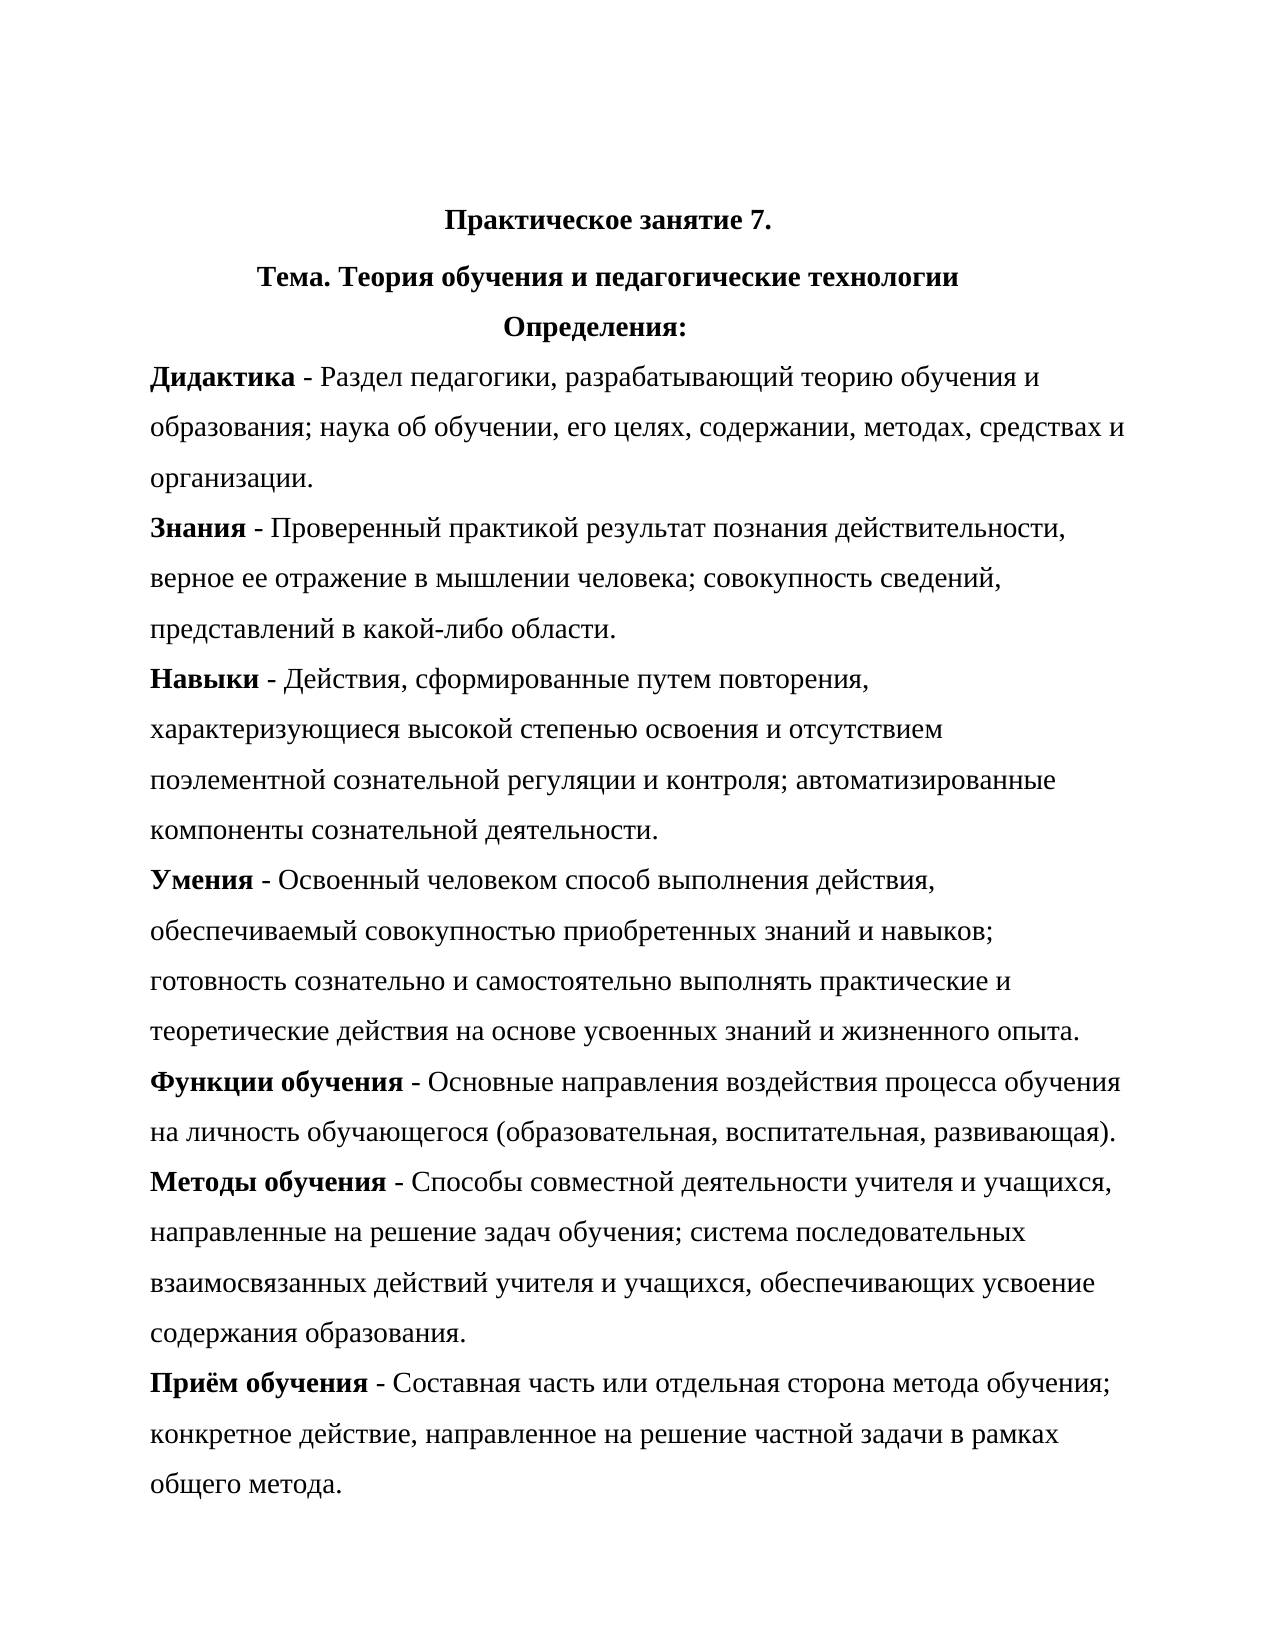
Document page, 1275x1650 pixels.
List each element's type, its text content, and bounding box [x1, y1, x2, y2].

text Методы обучения - Способы совместной деятельности учителя и учащихся, направленные на решение задач обучения; система последовательных взаимосвязанных действий учителя и учащихся, обеспечивающих усвоение содержания образования. [150, 1164, 1125, 1349]
text Тема. Теория обучения и педагогические технологии [150, 259, 1066, 292]
text Знания - Проверенный практикой результат познания действительности, верное ее отражение в мышлении человека; совокупность сведений, представлений в какой-либо области. [150, 510, 1125, 644]
text Практическое занятие 7. [150, 202, 1066, 236]
text Приём обучения - Составная часть или отдельная сторона метода обучения; конкретное действие, направленное на решение частной задачи в рамках общего метода. [150, 1366, 1125, 1500]
text Умения - Освоенный человеком способ выполнения действия, обеспечиваемый совокупностью приобретенных знаний и навыков; готовность сознательно и самостоятельно выполнять практические и теоретические действия на основе усвоенных знаний и жизненного опыта. [150, 862, 1125, 1047]
text Навыки - Действия, сформированные путем повторения, характеризующиеся высокой степенью освоения и отсутствием поэлементной сознательной регуляции и контроля; автоматизированные компоненты сознательной деятельности. [150, 661, 1125, 846]
text Функции обучения - Основные направления воздействия процесса обучения на личность обучающегося (образовательная, воспитательная, развивающая). [150, 1064, 1125, 1147]
text Определения: [66, 309, 1125, 342]
text Дидактика - Раздел педагогики, разрабатывающий теорию обучения и образования; наука об обучении, его целях, содержании, методах, средствах и организации. [150, 359, 1125, 493]
